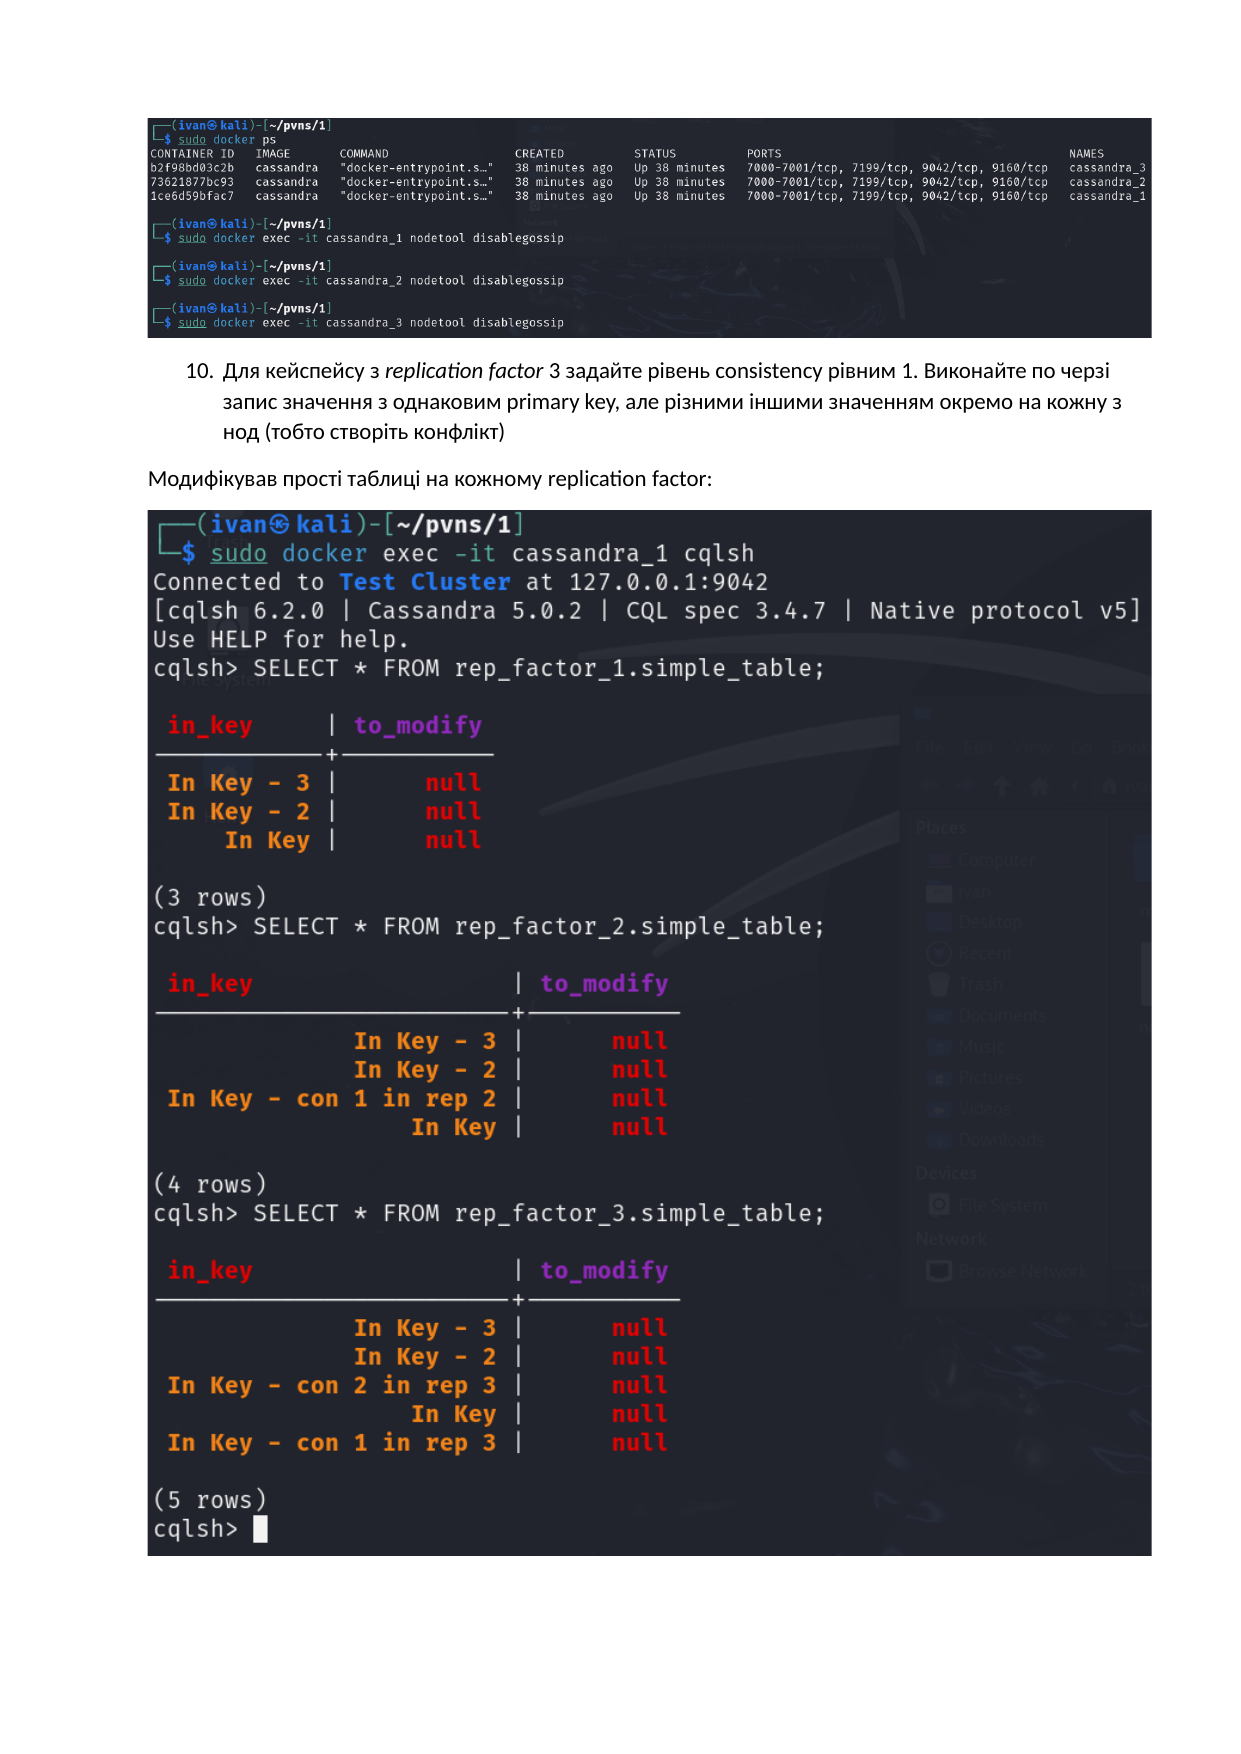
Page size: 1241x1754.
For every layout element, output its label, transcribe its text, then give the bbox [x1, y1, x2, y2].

text Модифікував прості таблиці на кожному replication factor: [148, 464, 1152, 492]
picture [147, 510, 1152, 1556]
list Для кейспейсу з replication factor 3 задайте рівень consistency рівним 1. Виконайте по черзі запис значення з однаковим primary key, але різними іншими значенням окремо на кожну з нод (тобто створіть конфлікт) [185, 357, 1152, 445]
picture [147, 118, 1152, 338]
